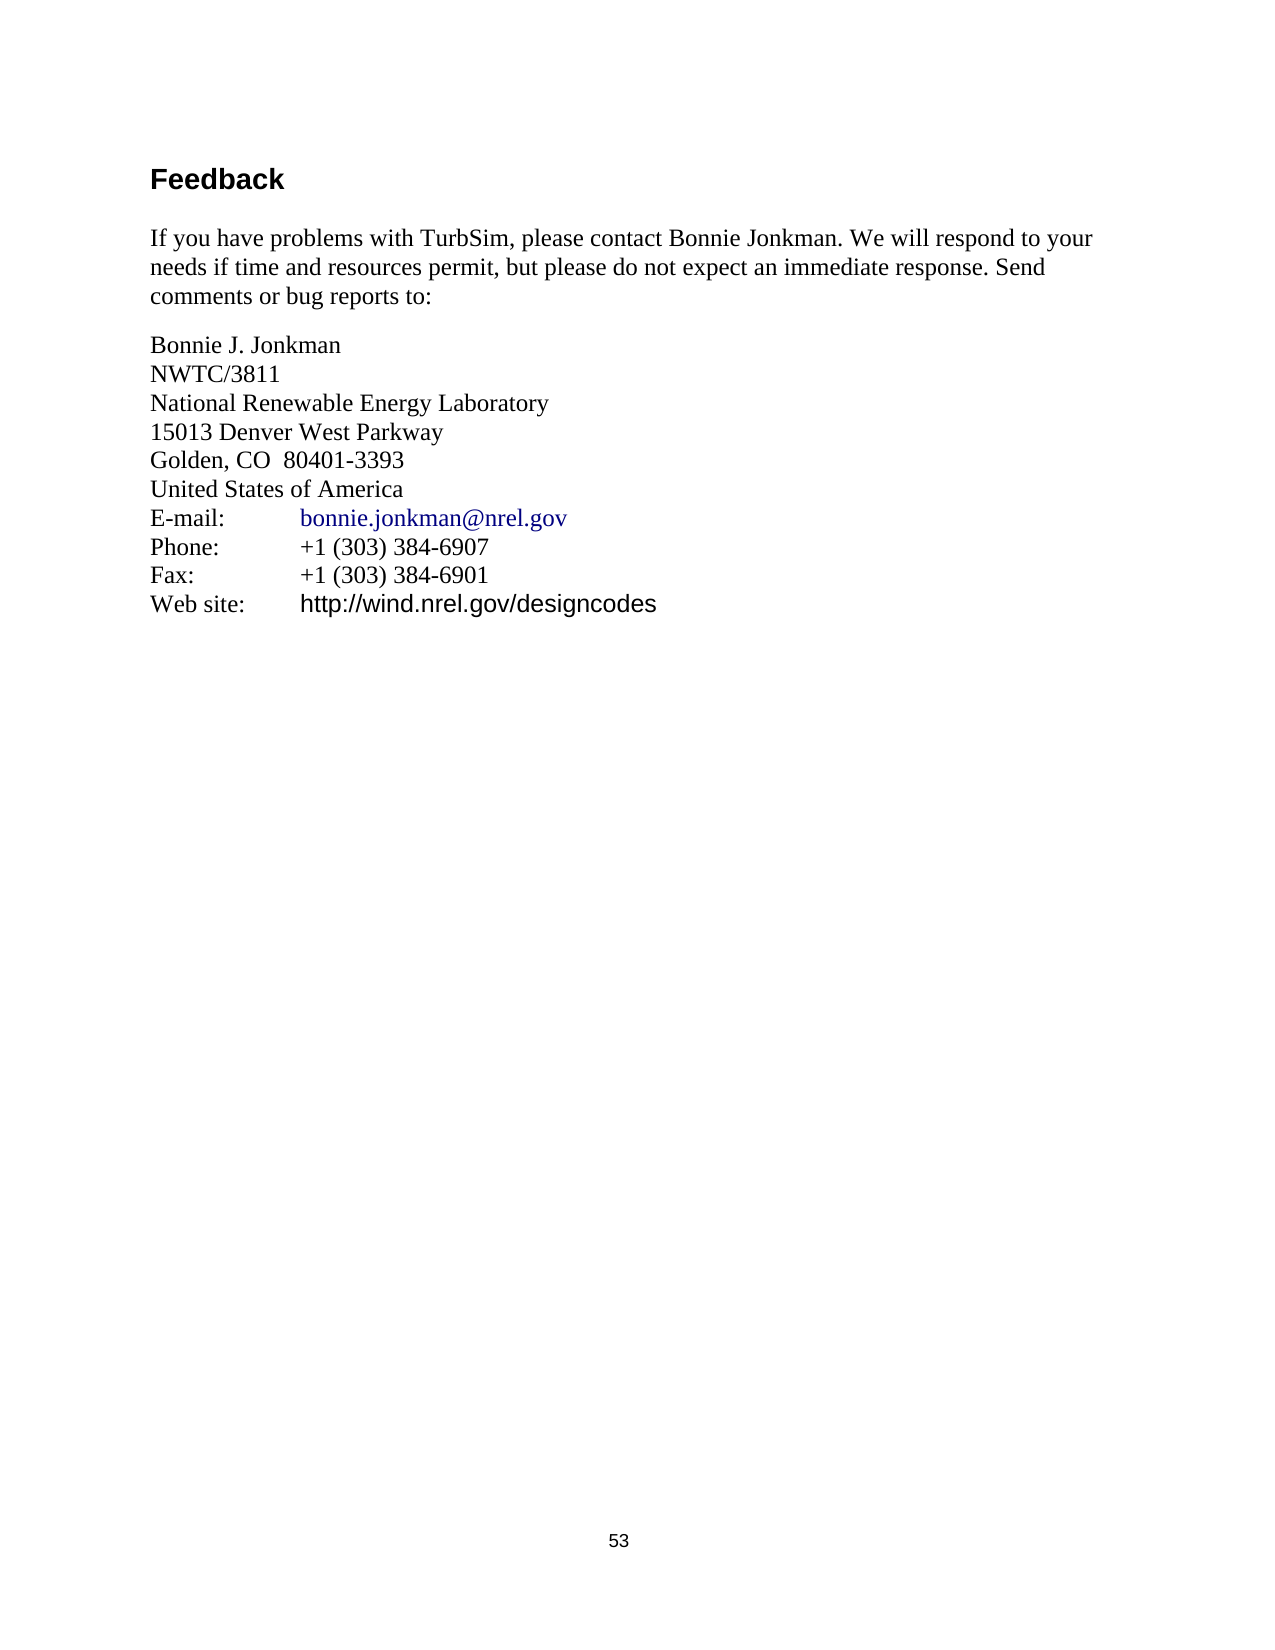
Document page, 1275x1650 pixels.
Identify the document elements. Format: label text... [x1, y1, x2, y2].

text Feedback [150, 162, 1125, 195]
text Bonnie J. Jonkman NWTC/3811 National Renewable Energy Laboratory 15013 Denver West Parkway Golden, CO 80401-3393 United States of America E-mail: bonnie.jonkman@nrel.gov Phone: +1 (303) 384-6907 Fax: +1 (303) 384-6901 Web site: http://wind.nrel.gov/designcodes [150, 330, 1125, 618]
text If you have problems with TurbSim, please contact Bonnie Jonkman. We will respond to your needs if time and resources permit, but please do not expect an immediate response. Send comments or bug reports to: [150, 223, 1125, 309]
